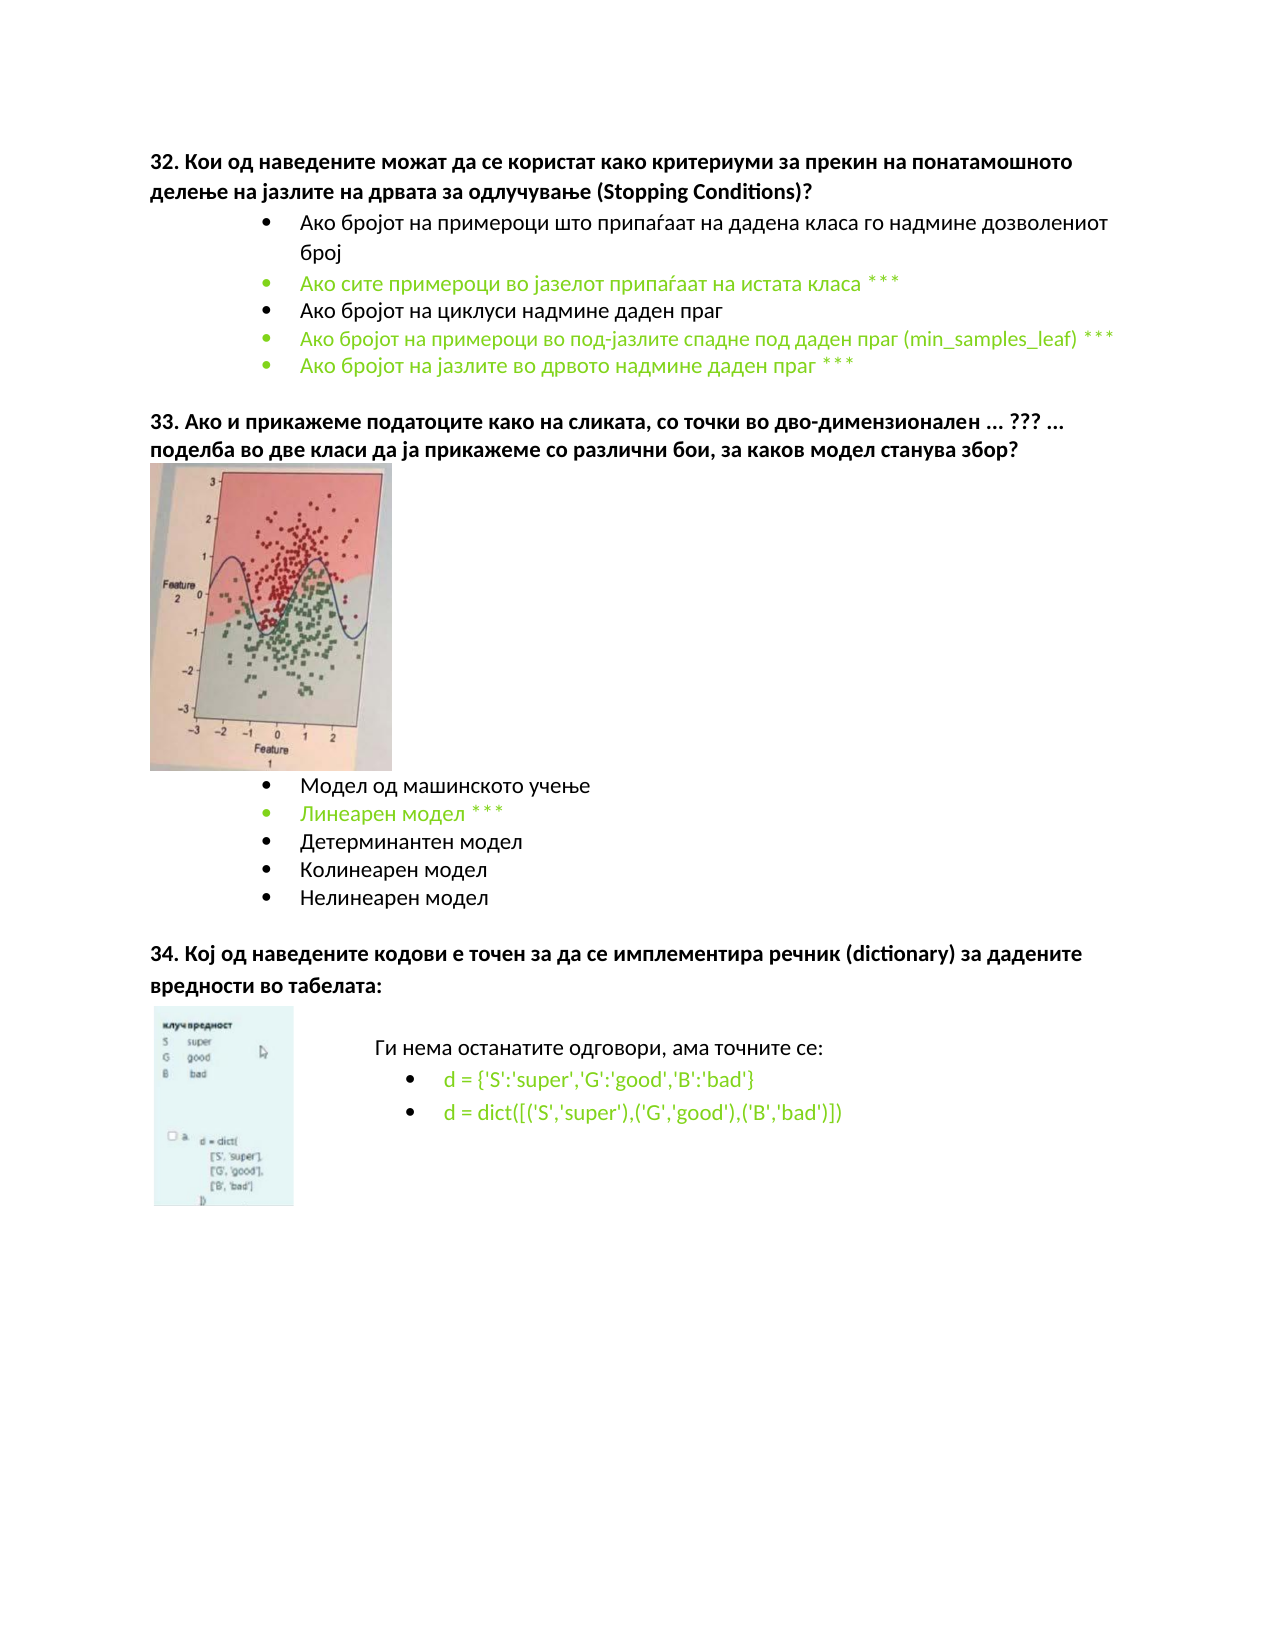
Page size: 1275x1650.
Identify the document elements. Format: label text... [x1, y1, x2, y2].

text 34. Кој од наведените кодови е точен за да се имплементира речник (dictionary) за дадените вредности во табелата: [150, 939, 1125, 1029]
list Ги нема останатите одговори, ама точните се: [300, 1033, 1125, 1061]
list Модел од машинското учење [262, 771, 1125, 799]
list Ако бројот на циклуси надмине даден праг [262, 297, 1125, 325]
picture [150, 463, 392, 771]
list Ако бројот на примероци што припаѓаат на дадена класа го надмине дозволениот број [262, 208, 1125, 266]
list d = {'S':'super','G':'good','B':'bad'} [294, 1066, 1125, 1093]
text 32. Кои од наведените можат да се користат како критериуми за прекин на понатамошното делење на јазлите на дрвата за одлучување (Stopping Conditions)? [150, 147, 1125, 206]
list Нелинеарен модел [262, 883, 1125, 911]
list d = dict([('S','super'),('G','good'),('B','bad')]) [294, 1098, 1125, 1126]
list Колинеарен модел [262, 855, 1125, 883]
list Ако сите примероци во јазелот припаѓаат на истата класа *** [262, 269, 1125, 297]
list Детерминантен модел [262, 827, 1125, 855]
list Ако бројот на јазлите во дрвото надмине даден праг *** [262, 351, 1125, 379]
picture [153, 1006, 294, 1206]
list Ако бројот на примероци во под-јазлите спадне под даден праг (min_samples_leaf) *** [262, 325, 1125, 351]
text 33. Ако и прикажеме податоците како на сликата, со точки во дво-димензионален ... ??? ... поделба во две класи да ја прикажеме со различни бои, за каков модел станува збор? [150, 407, 1125, 771]
list Линеарен модел *** [262, 799, 1125, 827]
